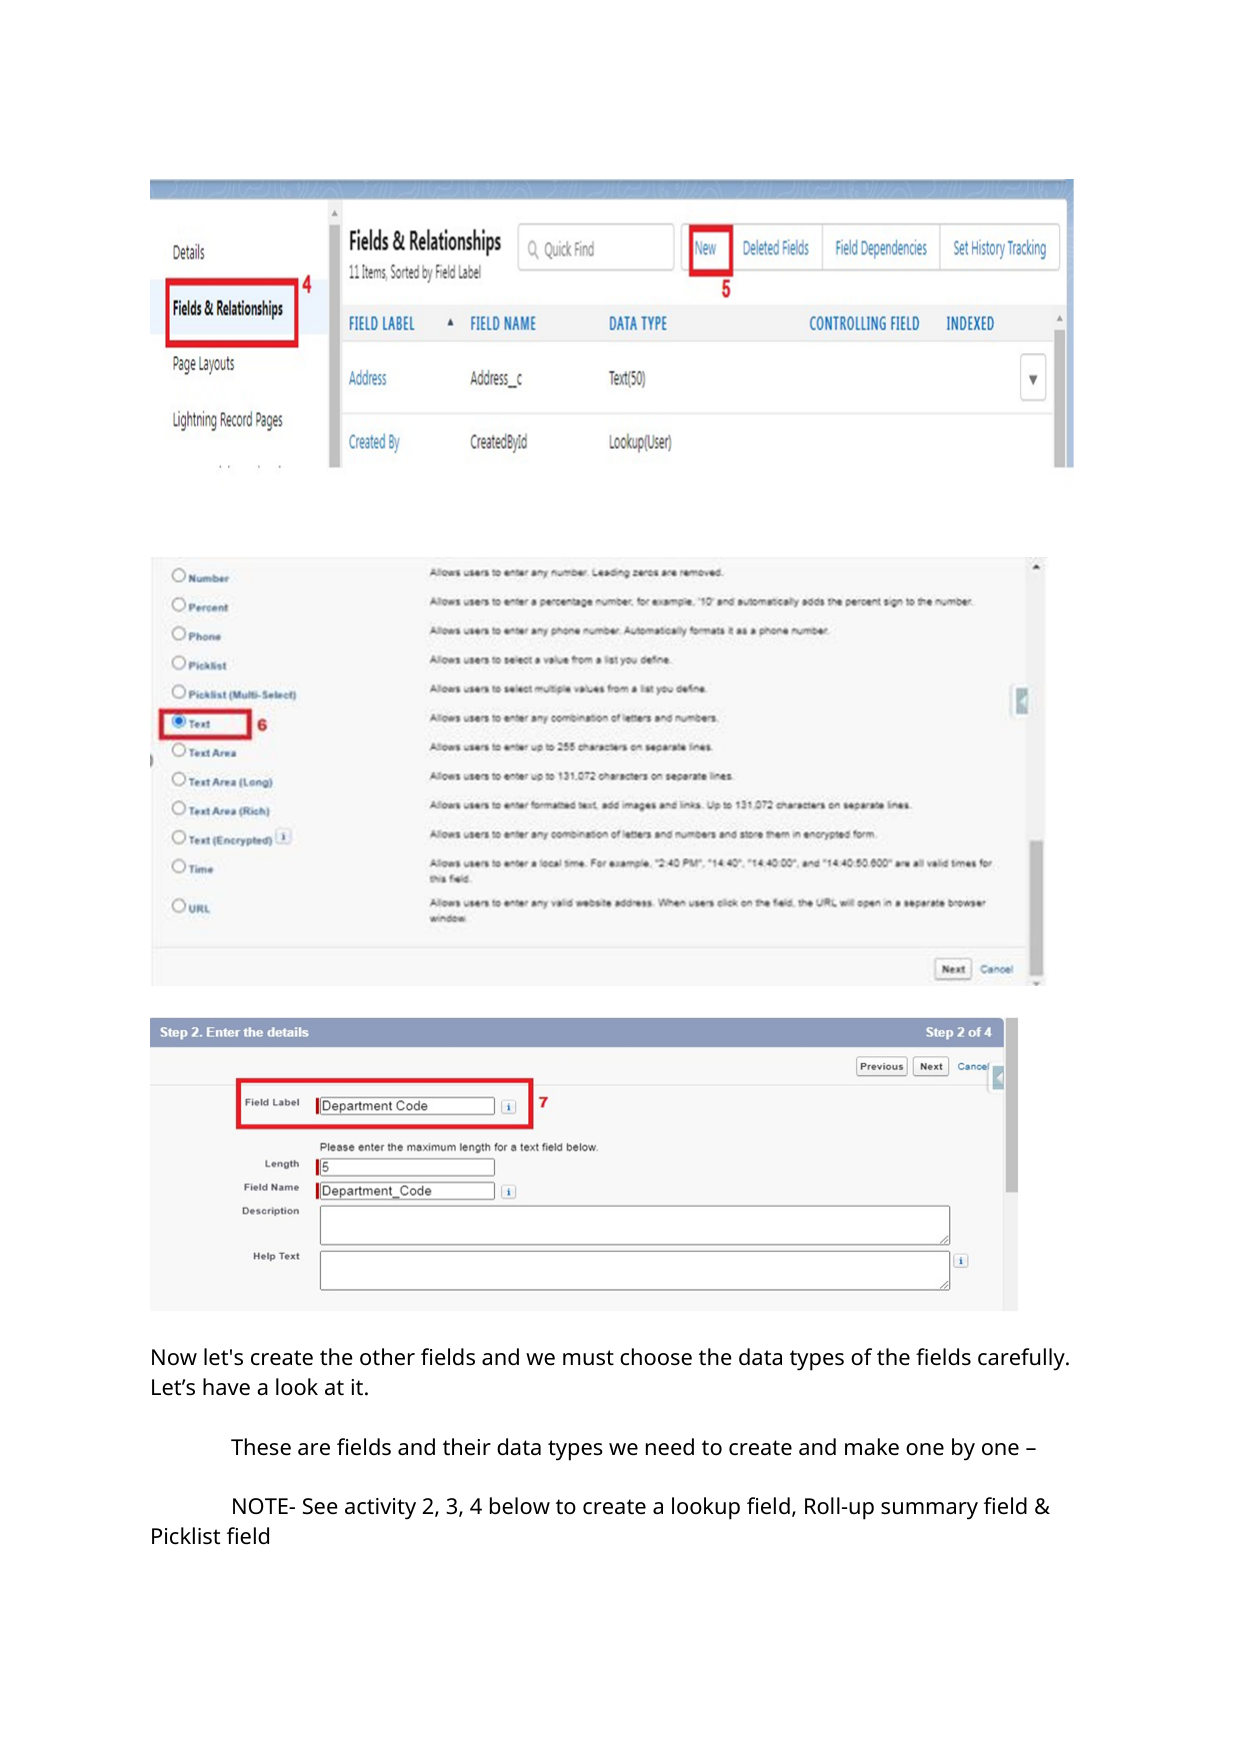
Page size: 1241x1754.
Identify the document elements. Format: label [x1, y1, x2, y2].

picture [150, 179, 1074, 500]
picture [150, 1015, 1020, 1313]
text [150, 150, 1090, 1551]
picture [150, 557, 1049, 986]
